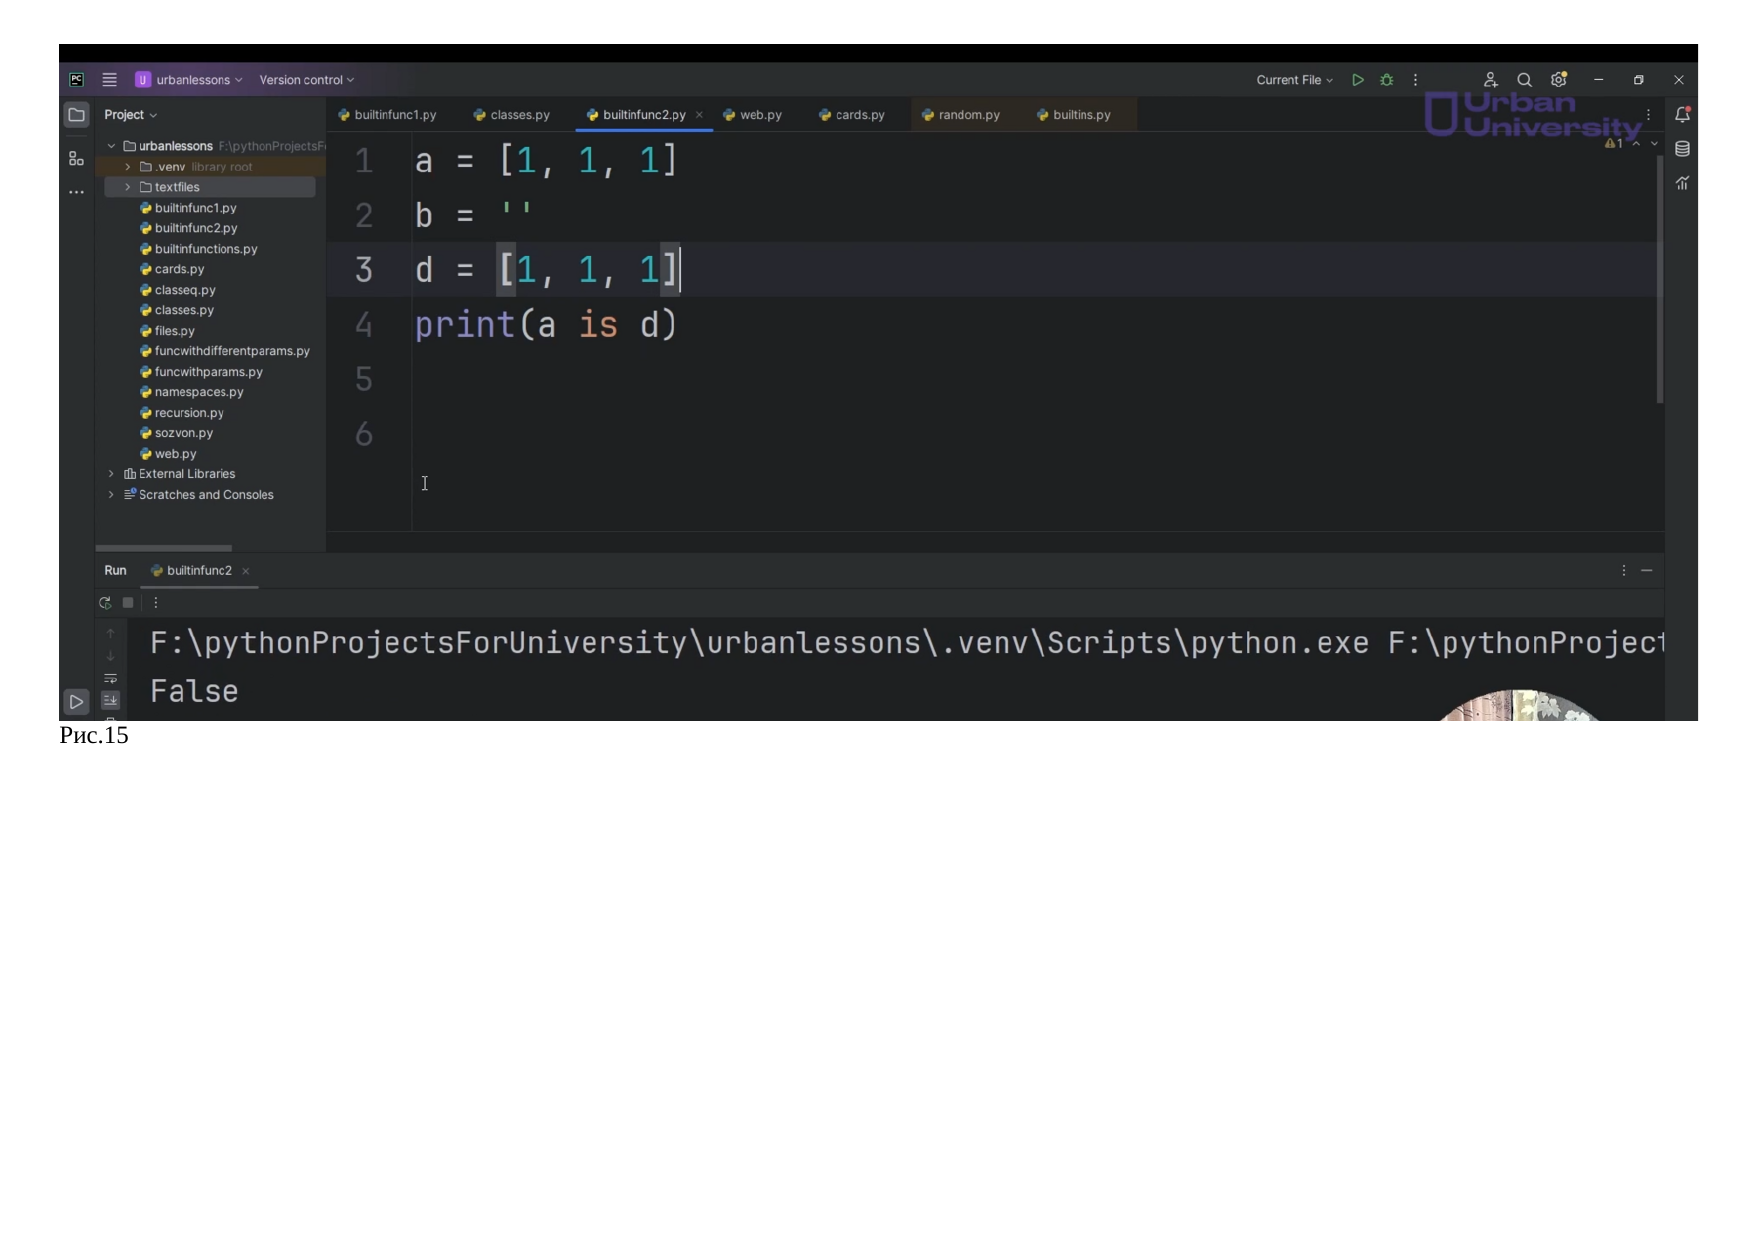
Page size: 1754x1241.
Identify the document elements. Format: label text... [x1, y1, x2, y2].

picture [59, 44, 1699, 721]
text Рис.15 [59, 721, 1698, 749]
